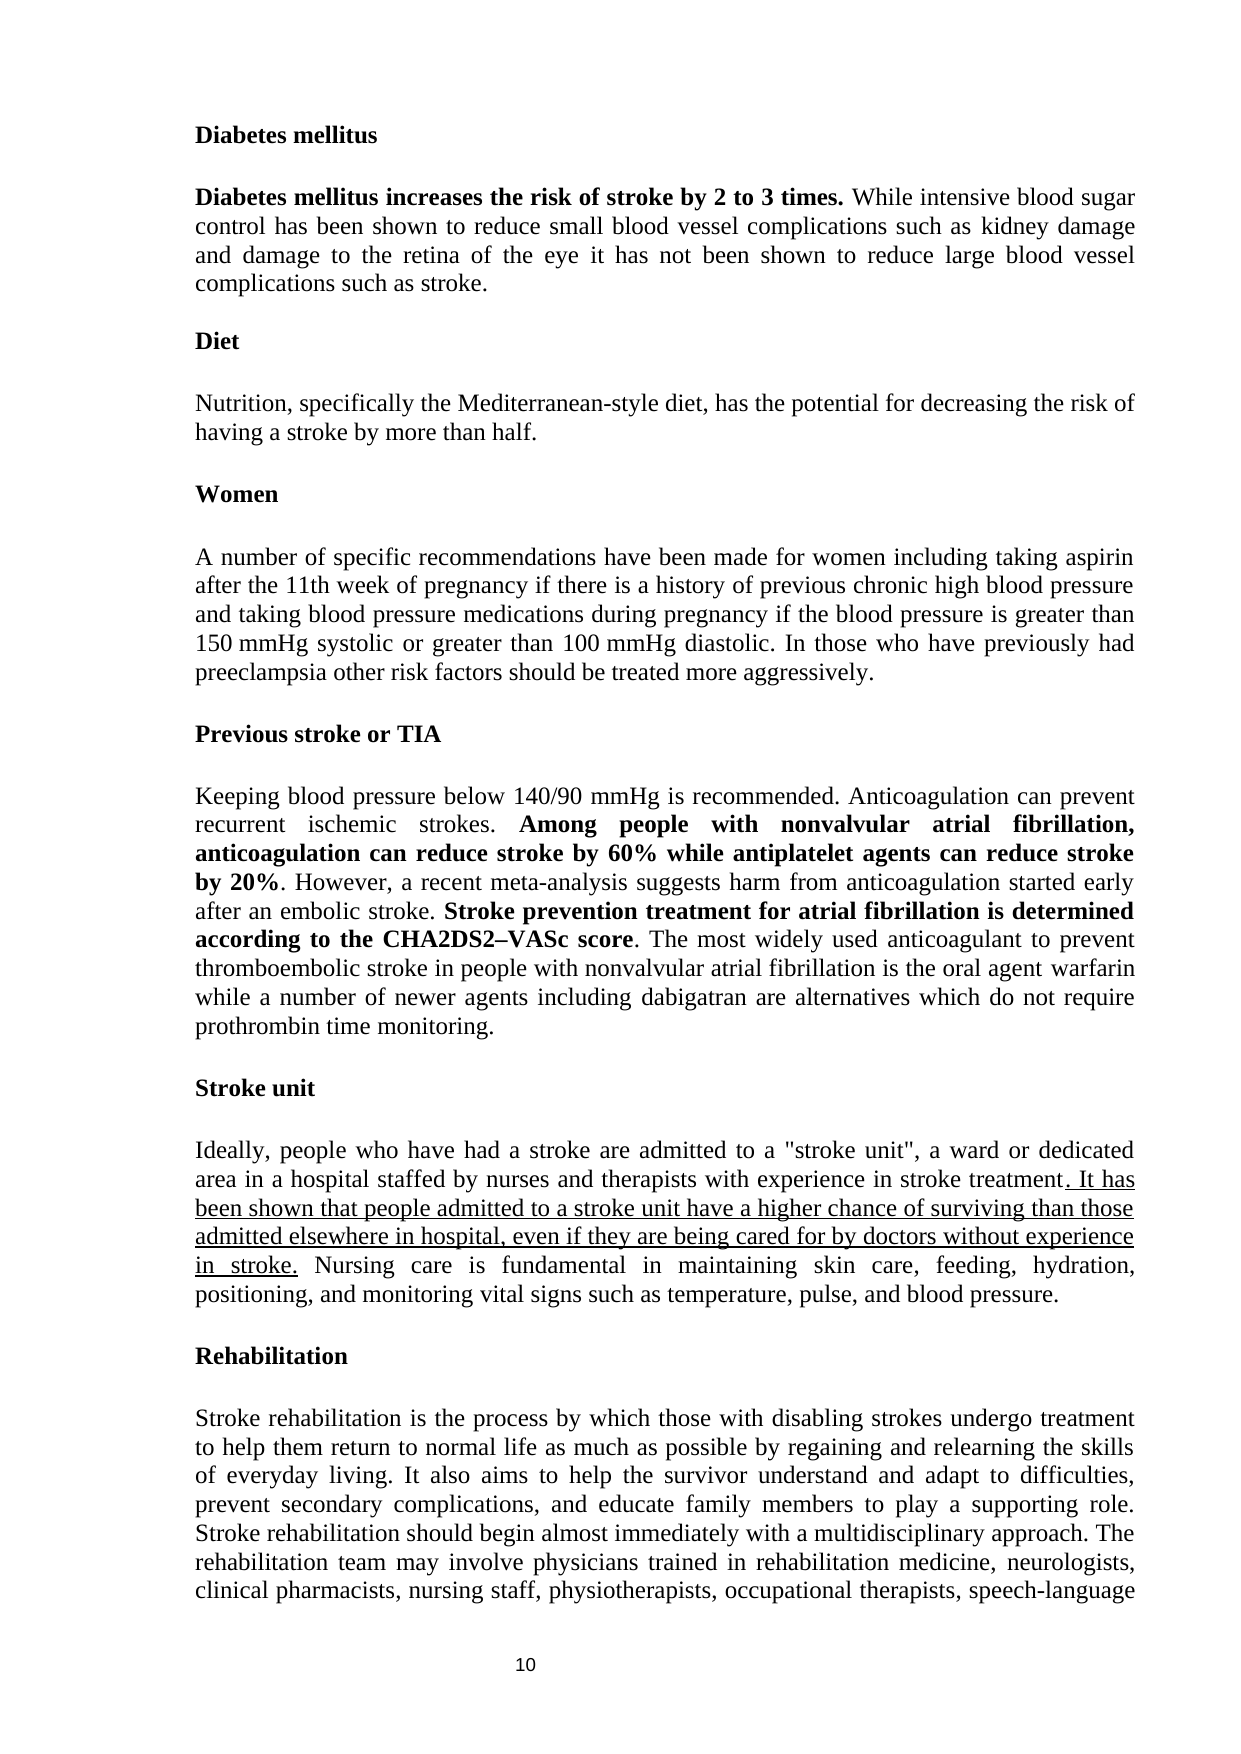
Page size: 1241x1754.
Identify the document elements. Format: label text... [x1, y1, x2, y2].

subtitle Diet [195, 326, 1135, 355]
subtitle Women [195, 479, 1135, 508]
text A number of specific recommendations have been made for women including taking aspirin after the 11th week of pregnancy if there is a history of previous chronic high blood pressure and taking blood pressure medications during pregnancy if the blood pressure is greater than 150 mmHg systolic or greater than 100 mmHg diastolic. In those who have previously had preeclampsia other risk factors should be treated more aggressively. [195, 542, 1135, 685]
subtitle Stroke unit [195, 1073, 1135, 1102]
text Keeping blood pressure below 140/90 mmHg is recommended. Anticoagulation can prevent recurrent ischemic strokes. Among people with nonvalvular atrial fibrillation, anticoagulation can reduce stroke by 60% while antiplatelet agents can reduce stroke by 20%. However, a recent meta-analysis suggests harm from anticoagulation started early after an embolic stroke. Stroke prevention treatment for atrial fibrillation is determined according to the CHA2DS2–VASc score. The most widely used anticoagulant to prevent thromboembolic stroke in people with nonvalvular atrial fibrillation is the oral agent warfarin while a number of newer agents including dabigatran are alternatives which do not require prothrombin time monitoring. [195, 781, 1135, 1039]
text Diabetes mellitus increases the risk of stroke by 2 to 3 times. While intensive blood sugar control has been shown to reduce small blood vessel complications such as kidney damage and damage to the retina of the eye it has not been shown to reduce large blood vessel complications such as stroke. [195, 182, 1135, 297]
subtitle Rehabilitation [195, 1341, 1135, 1370]
subtitle Diabetes mellitus [195, 120, 1135, 149]
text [195, 1403, 1135, 1604]
subtitle Previous stroke or TIA [195, 719, 1135, 747]
text Ideally, people who have had a stroke are admitted to a "stroke unit", a ward or dedicated area in a hospital staffed by nurses and therapists with experience in stroke treatment. It has been shown that people admitted to a stroke unit have a higher chance of surviving than those admitted elsewhere in hospital, even if they are being cared for by doctors without experience in stroke. Nursing care is fundamental in maintaining skin care, feeding, hydration, positioning, and monitoring vital signs such as temperature, pulse, and blood pressure. [195, 1135, 1135, 1308]
text Nutrition, specifically the Mediterranean-style diet, has the potential for decreasing the risk of having a stroke by more than half. [195, 388, 1135, 446]
